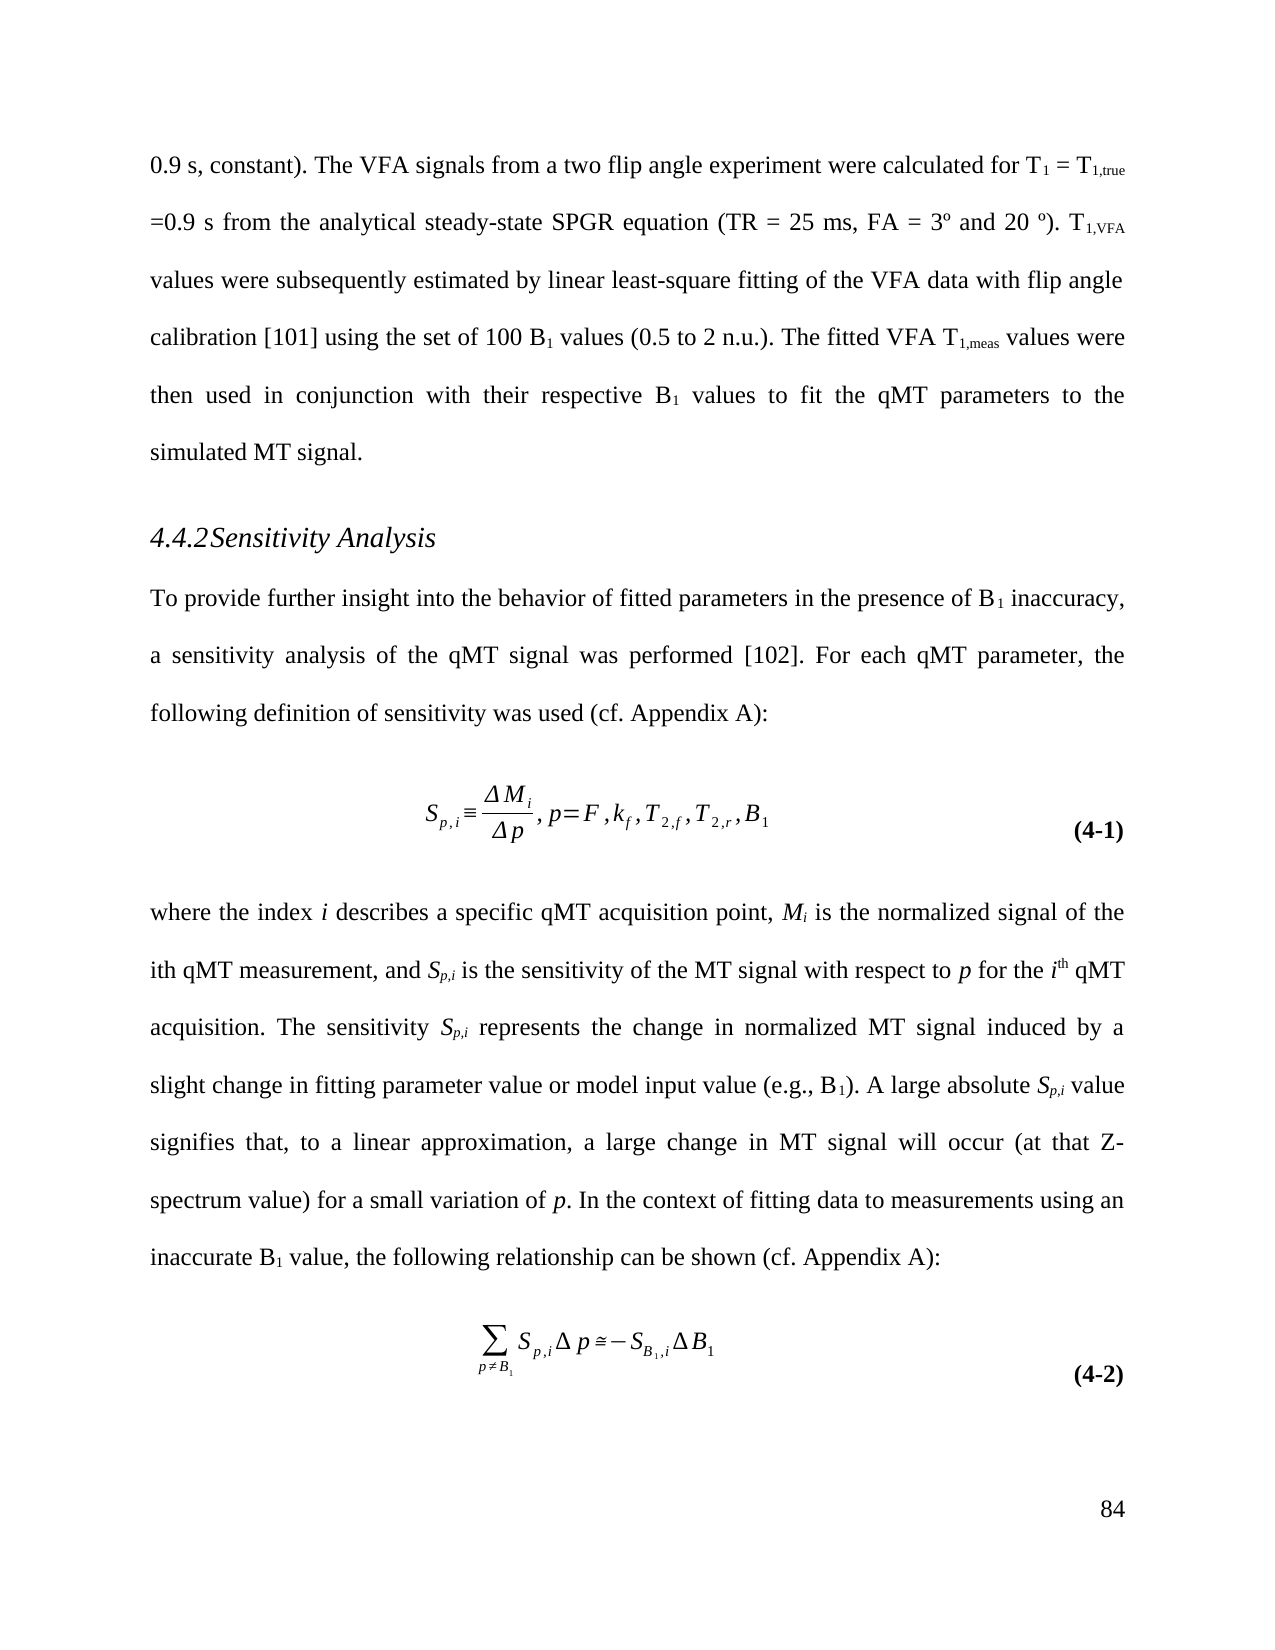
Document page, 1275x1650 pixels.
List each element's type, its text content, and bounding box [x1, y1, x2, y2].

table_header [150, 780, 1043, 897]
text where the index i describes a specific qMT acquisition point, Mi is the normalized signal of the ith qMT measurement, and Sp,i is the sensitivity of the MT signal with respect to p for the ith qMT acquisition. The sensitivity Sp,i represents the change in normalized MT signal induced by a slight change in fitting parameter value or model input value (e.g., B1). A large absolute Sp,i value signifies that, to a linear approximation, a large change in MT signal will occur (at that Z-spectrum value) for a small variation of p. In the context of fitting data to measurements using an inaccurate B1 value, the following relationship can be shown (cf. Appendix A): [150, 897, 1125, 1271]
subtitle Sensitivity Analysis [150, 520, 1125, 553]
table_header (4-2) [1043, 1325, 1135, 1442]
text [150, 150, 1125, 466]
table_header (4-1) [1043, 780, 1135, 897]
table_header [150, 1325, 1043, 1442]
text To provide further insight into the behavior of fitted parameters in the presence of B1 inaccuracy, a sensitivity analysis of the qMT signal was performed [102]. For each qMT parameter, the following definition of sensitivity was used (cf. Appendix A): [150, 583, 1125, 727]
